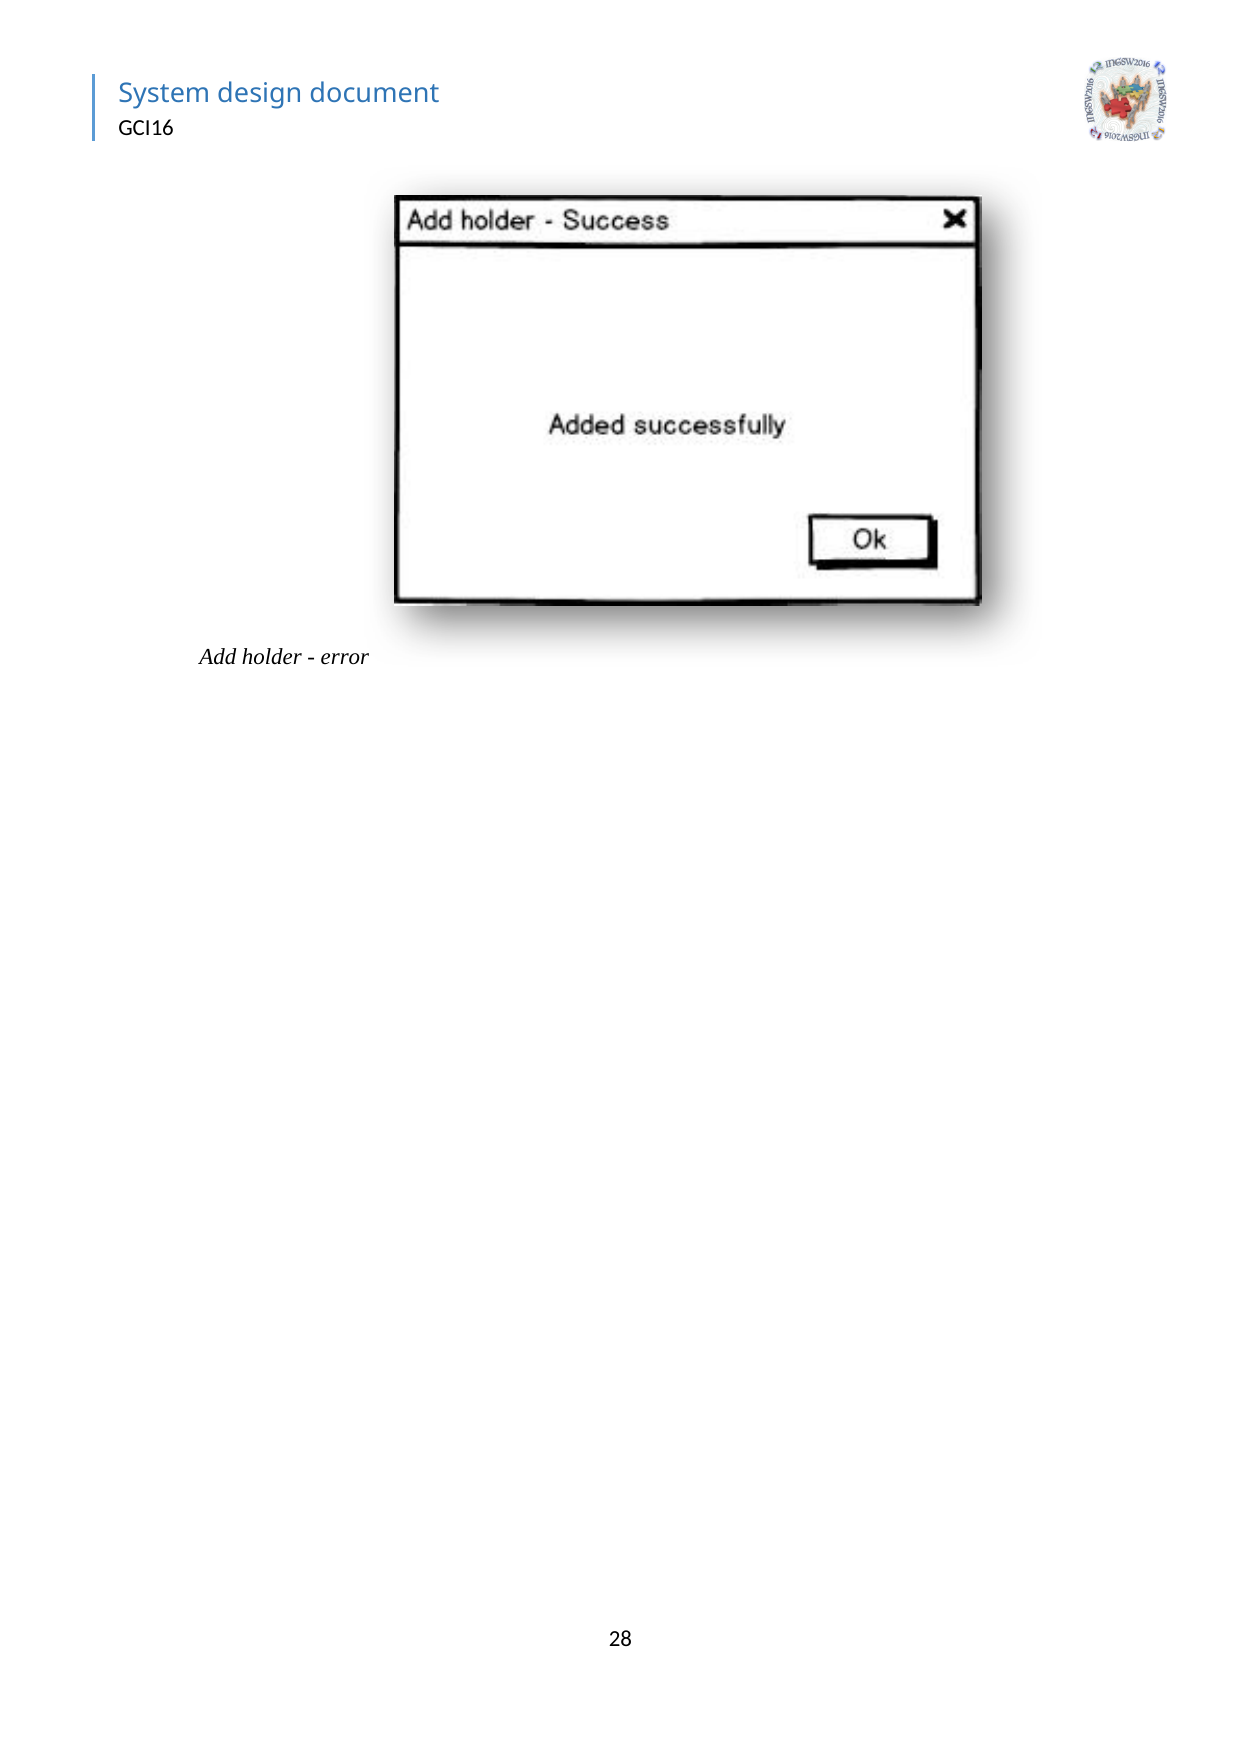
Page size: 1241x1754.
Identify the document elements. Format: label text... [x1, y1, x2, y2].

table_cell [404, 206, 1008, 632]
picture [394, 195, 982, 606]
table_cell The operator fills the “Report’s specifications” field in the “Report error” mockup [385, 186, 1022, 646]
picture [1076, 55, 1171, 149]
